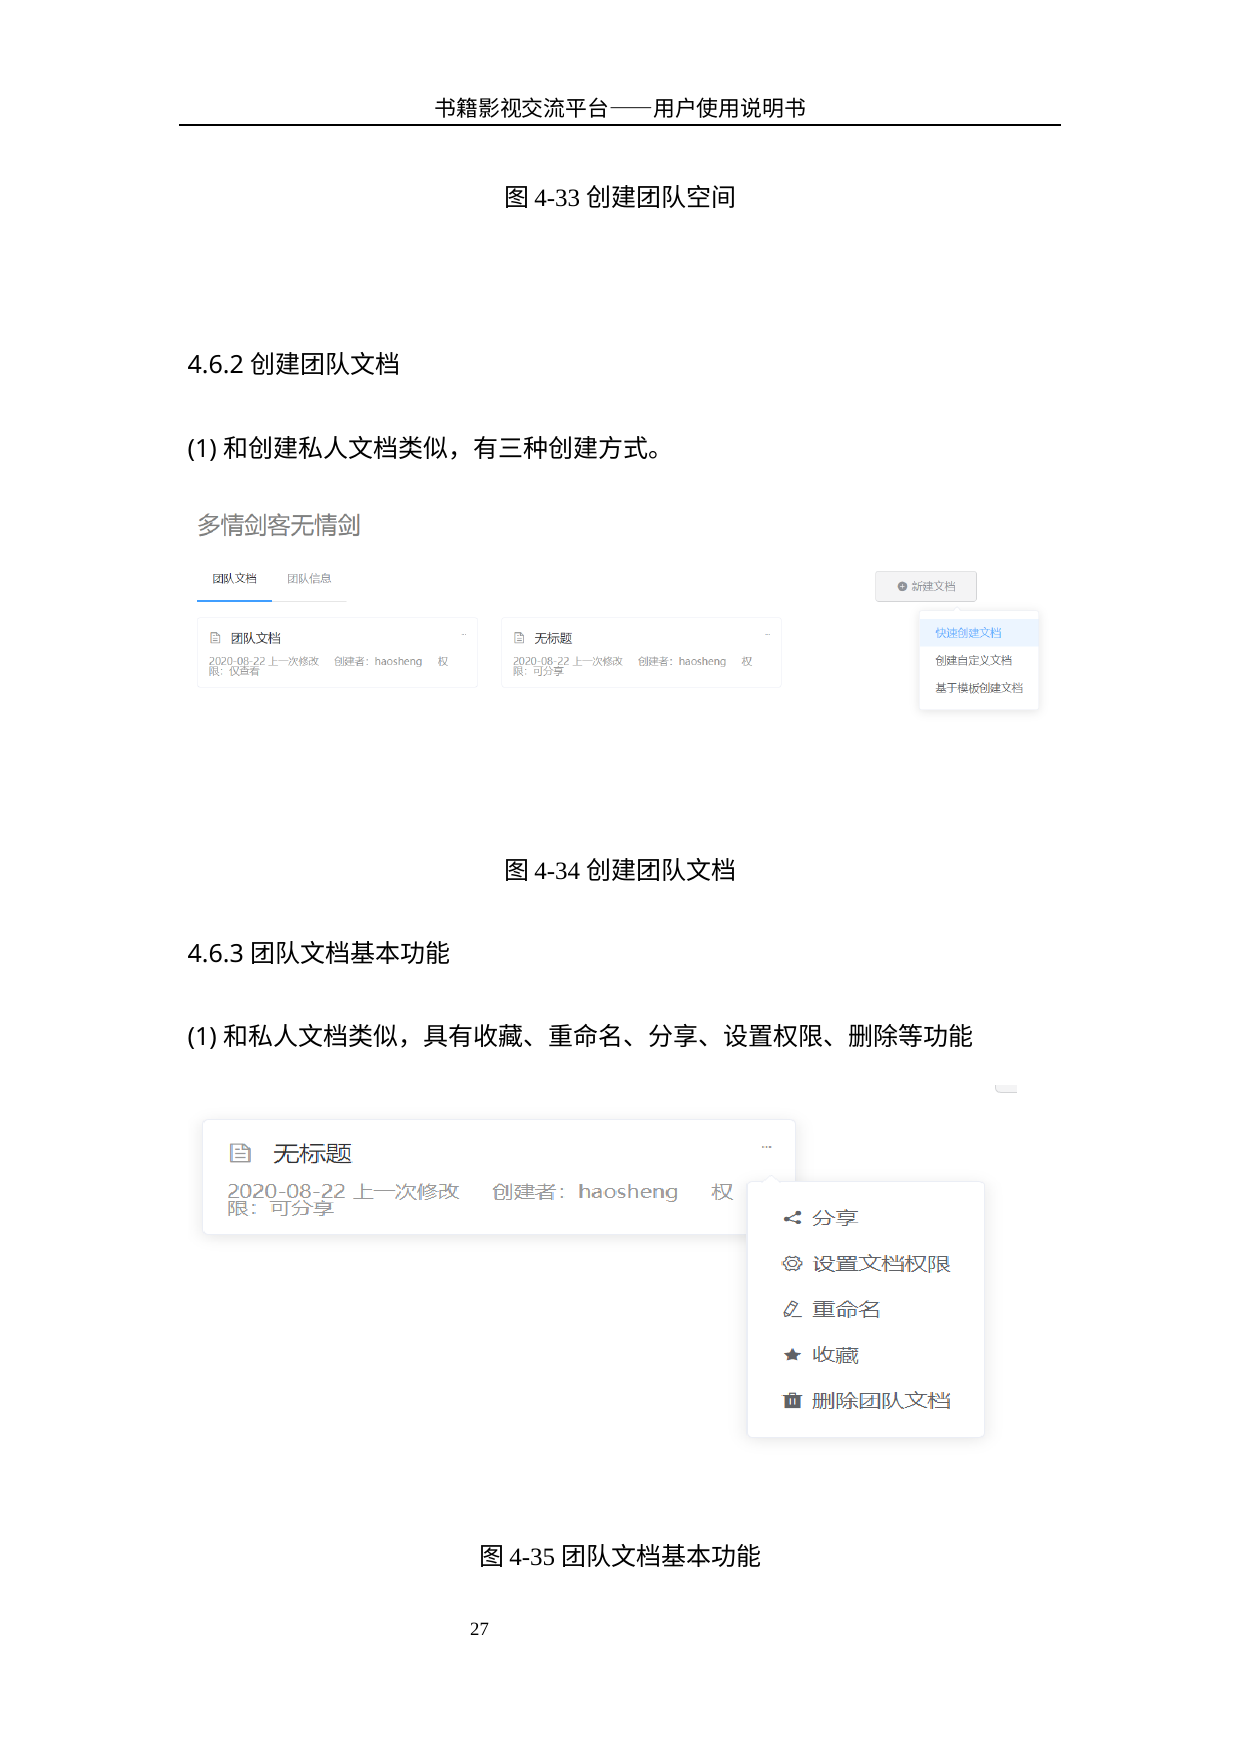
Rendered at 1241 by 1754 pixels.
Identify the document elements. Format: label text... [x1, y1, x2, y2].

picture [187, 496, 1052, 800]
picture [187, 1085, 1017, 1497]
text (1) 和私人文档类似，具有收藏、重命名、分享、设置权限、删除等功能 [187, 1002, 1053, 1067]
text 图4-34 创建团队文档 [187, 836, 1053, 901]
text (1) 和创建私人文档类似，有三种创建方式。 [187, 414, 1053, 479]
text 图4-33 创建团队空间 [187, 163, 1053, 228]
text 4.6.3 团队文档基本功能 [187, 919, 1053, 984]
text 图4-35 团队文档基本功能 [187, 1522, 1053, 1587]
text 4.6.2 创建团队文档 [187, 331, 1053, 396]
